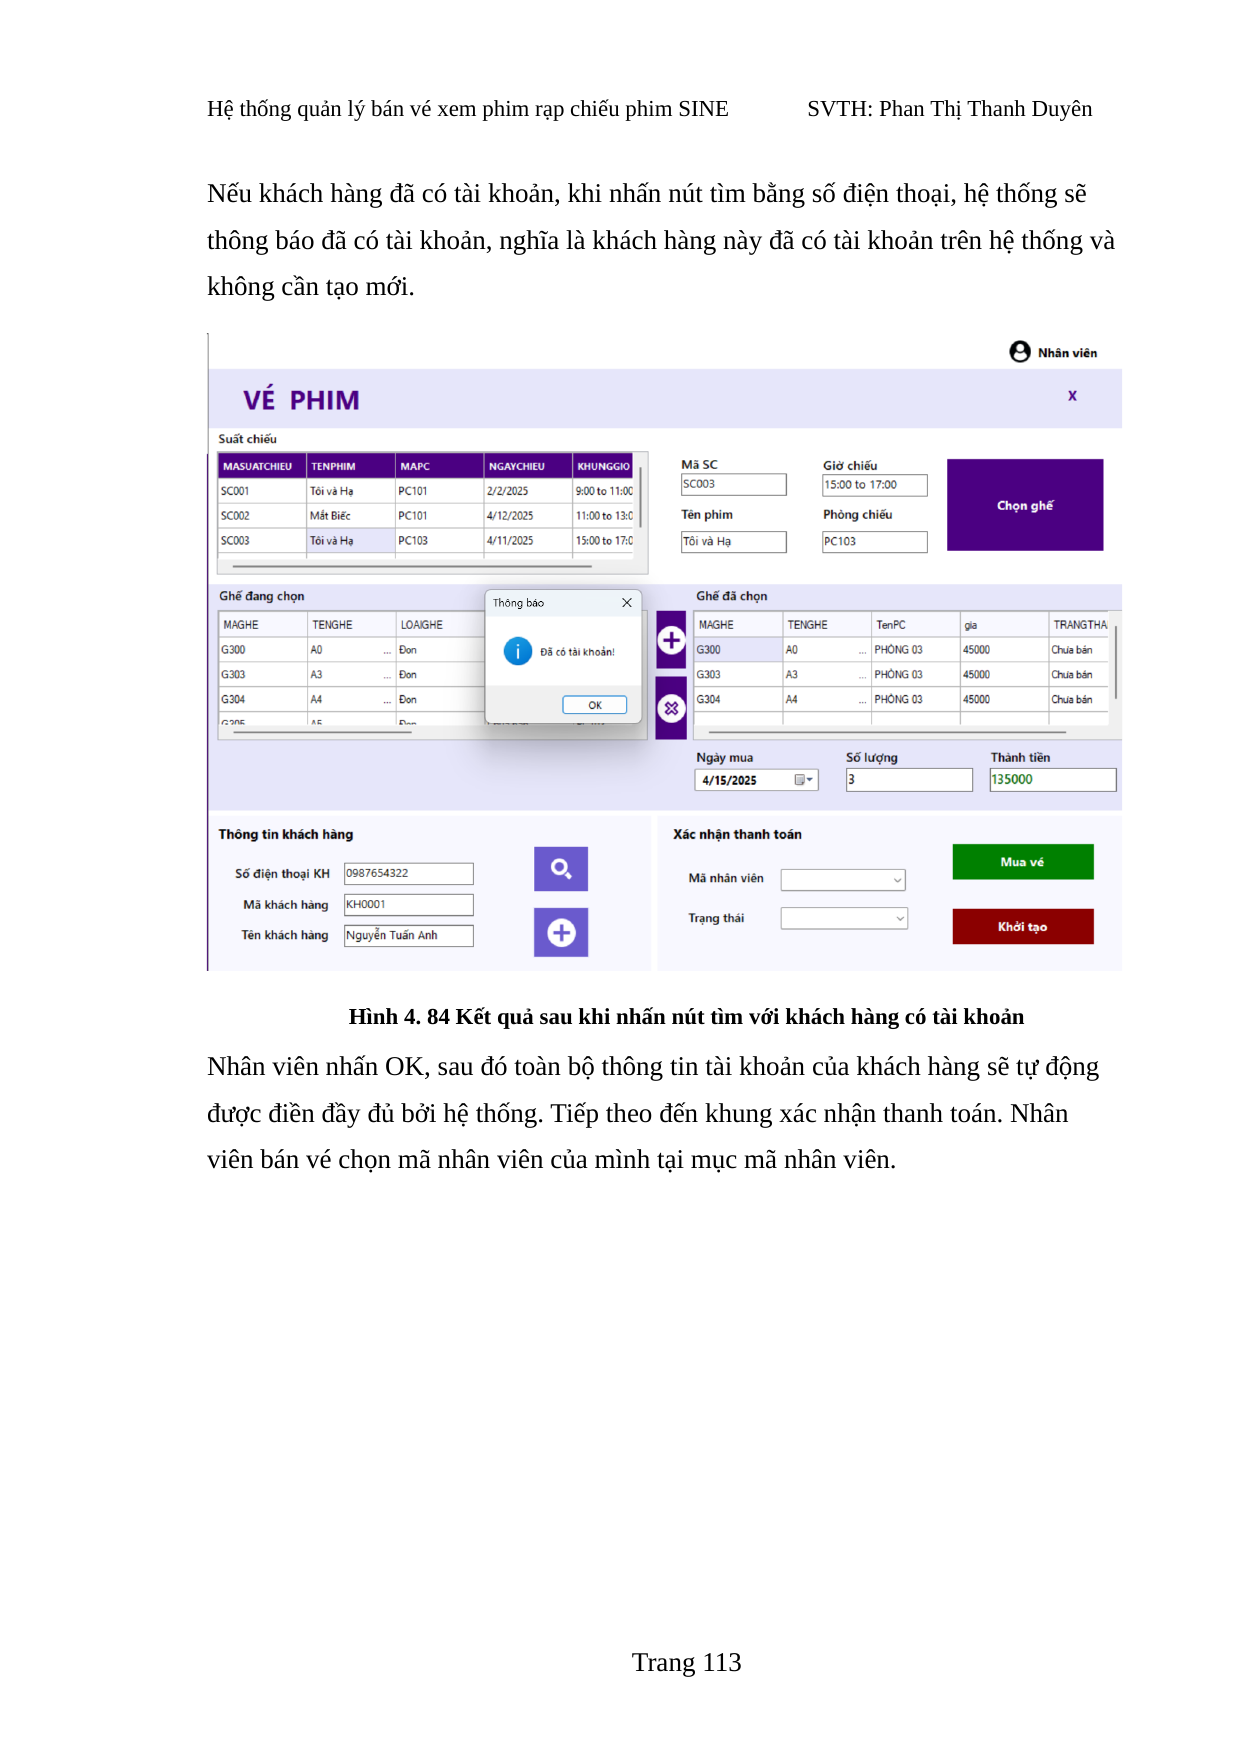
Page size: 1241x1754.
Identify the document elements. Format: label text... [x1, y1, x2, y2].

text Nếu khách hàng đã có tài khoản, khi nhấn nút tìm bằng số điện thoại, hệ thống sẽ thông báo đã có tài khoản, nghĩa là khách hàng này đã có tài khoản trên hệ thống và không cần tạo mới. [207, 177, 1122, 302]
text Nhân viên nhấn OK, sau đó toàn bộ thông tin tài khoản của khách hàng sẽ tự động được điền đầy đủ bởi hệ thống. Tiếp theo đến khung xác nhận thanh toán. Nhân viên bán vé chọn mã nhân viên của mình tại mục mã nhân viên. [207, 1050, 1122, 1174]
picture [206, 333, 1123, 971]
text Hình 4. 84 Kết quả sau khi nhấn nút tìm với khách hàng có tài khoản [207, 1003, 1122, 1029]
